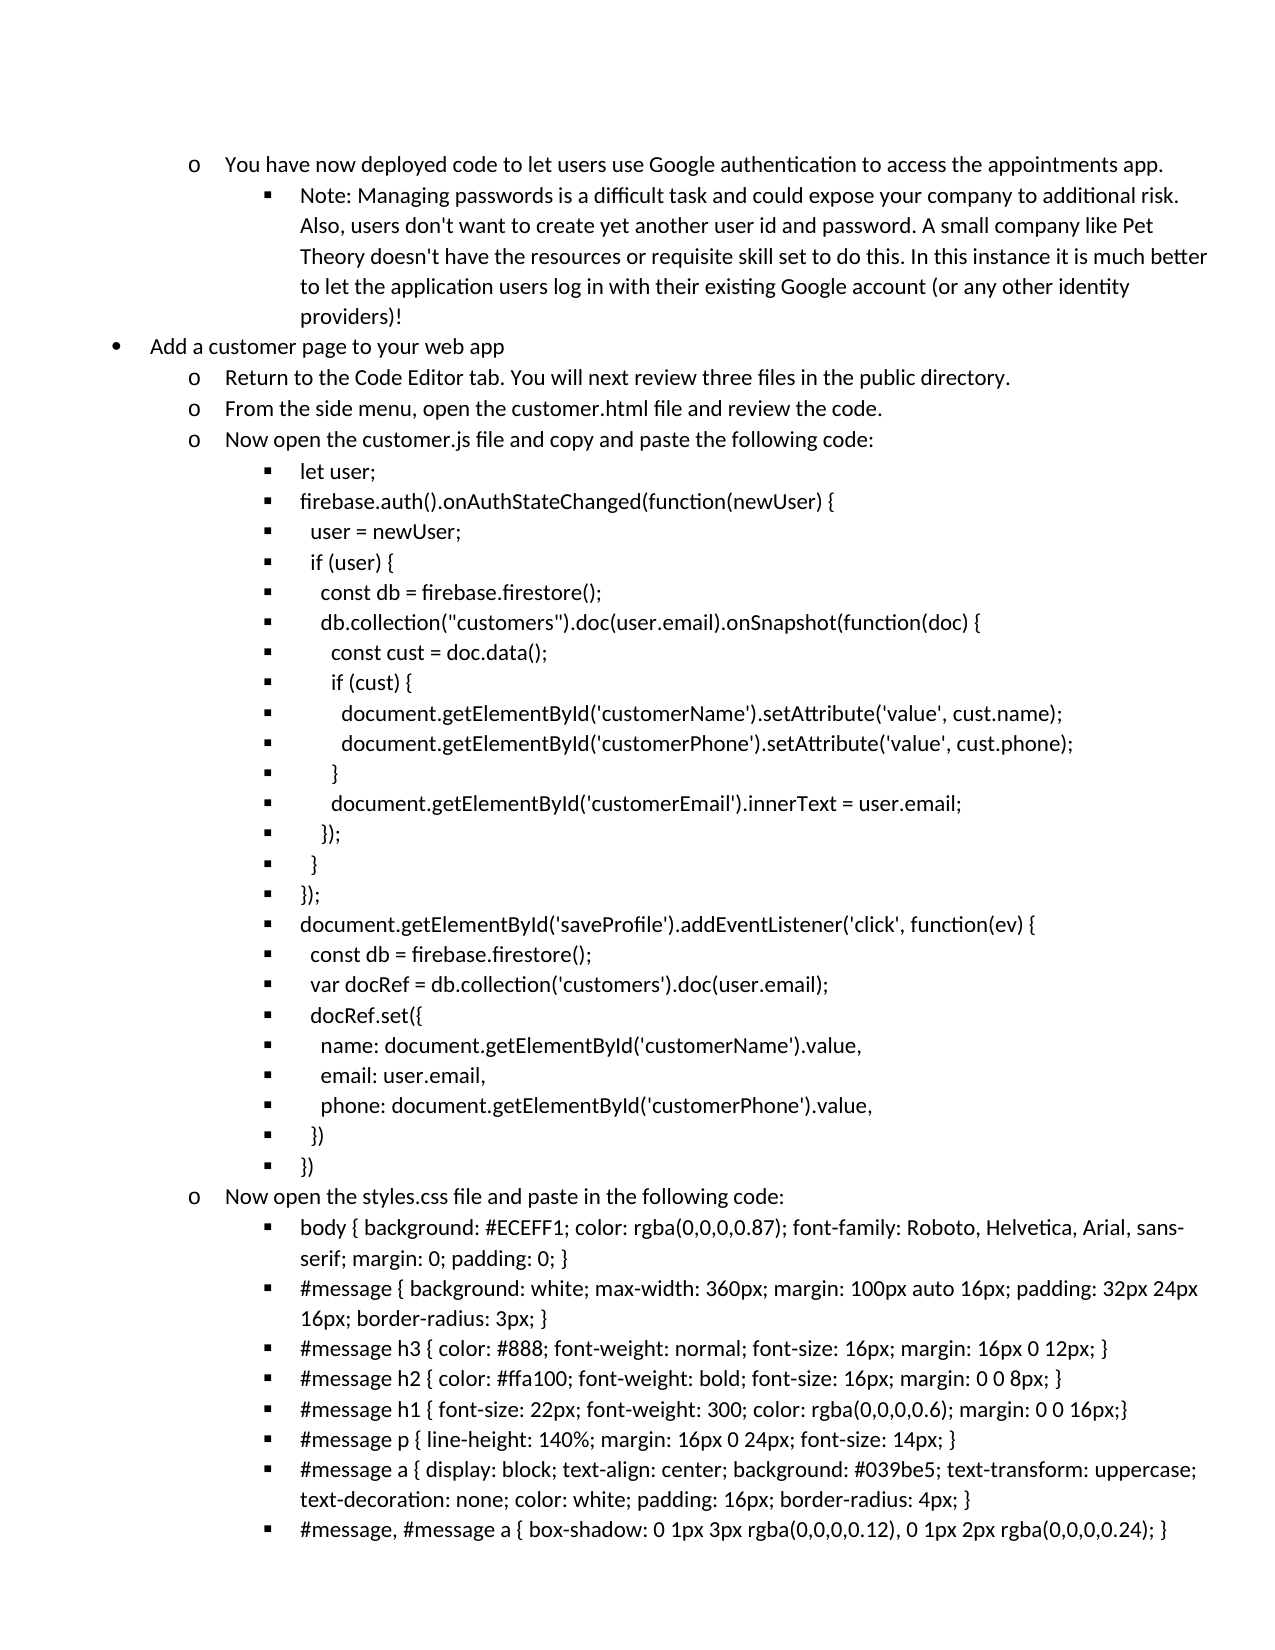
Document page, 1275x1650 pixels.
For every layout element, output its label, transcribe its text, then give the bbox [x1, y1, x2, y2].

list Add a customer page to your web app [112, 332, 1209, 361]
list if (cust) { [262, 668, 1209, 697]
list Now open the styles.css file and paste in the following code: [187, 1182, 1209, 1211]
list document.getElementById('saveProfile').addEventListener('click', function(ev) { [262, 910, 1209, 938]
list db.collection("customers").doc(user.email).onSnapshot(function(doc) { [262, 608, 1209, 636]
list const db = firebase.firestore(); [262, 578, 1209, 606]
list document.getElementById('customerPhone').setAttribute('value', cust.phone); [262, 729, 1209, 757]
list You have now deployed code to let users use Google authentication to access the appointments app. [187, 150, 1209, 179]
list document.getElementById('customerEmail').innerText = user.email; [262, 789, 1209, 817]
list var docRef = db.collection('customers').doc(user.email); [262, 971, 1209, 999]
list #message h1 { font-size: 22px; font-weight: 300; color: rgba(0,0,0,0.6); margin: 0 0 16px;} [262, 1395, 1209, 1423]
list From the side menu, open the customer.html file and review the code. [187, 394, 1209, 423]
list } [262, 850, 1209, 878]
list user = newUser; [262, 517, 1209, 546]
list Now open the customer.js file and copy and paste the following code: [187, 426, 1209, 455]
list name: document.getElementById('customerName').value, [262, 1031, 1209, 1059]
list }); [262, 880, 1209, 908]
list const cust = doc.data(); [262, 638, 1209, 666]
list document.getElementById('customerName').setAttribute('value', cust.name); [262, 699, 1209, 727]
list docRef.set({ [262, 1001, 1209, 1029]
list Return to the Code Editor tab. You will next review three files in the public directory. [187, 363, 1209, 392]
list phone: document.getElementById('customerPhone').value, [262, 1091, 1209, 1119]
list let user; [262, 457, 1209, 485]
list #message a { display: block; text-align: center; background: #039be5; text-transform: uppercase; text-decoration: none; color: white; padding: 16px; border-radius: 4px; } [262, 1455, 1209, 1513]
list #message p { line-height: 140%; margin: 16px 0 24px; font-size: 14px; } [262, 1425, 1209, 1453]
list }) [262, 1152, 1209, 1180]
list #message { background: white; max-width: 360px; margin: 100px auto 16px; padding: 32px 24px 16px; border-radius: 3px; } [262, 1274, 1209, 1332]
list body { background: #ECEFF1; color: rgba(0,0,0,0.87); font-family: Roboto, Helvetica, Arial, sans-serif; margin: 0; padding: 0; } [262, 1213, 1209, 1272]
list }); [262, 819, 1209, 848]
list const db = firebase.firestore(); [262, 940, 1209, 968]
list Note: Managing passwords is a difficult task and could expose your company to additional risk. Also, users don't want to create yet another user id and password. A small company like Pet Theory doesn't have the resources or requisite skill set to do this. In this instance it is much better to let the application users log in with their existing Google account (or any other identity providers)! [262, 181, 1209, 330]
list #message h3 { color: #888; font-weight: normal; font-size: 16px; margin: 16px 0 12px; } [262, 1334, 1209, 1362]
list #message, #message a { box-shadow: 0 1px 3px rgba(0,0,0,0.12), 0 1px 2px rgba(0,0,0,0.24); } [262, 1516, 1209, 1544]
list } [262, 759, 1209, 787]
list firebase.auth().onAuthStateChanged(function(newUser) { [262, 487, 1209, 515]
list if (user) { [262, 548, 1209, 576]
list #message h2 { color: #ffa100; font-weight: bold; font-size: 16px; margin: 0 0 8px; } [262, 1364, 1209, 1393]
list email: user.email, [262, 1061, 1209, 1089]
list }) [262, 1122, 1209, 1150]
